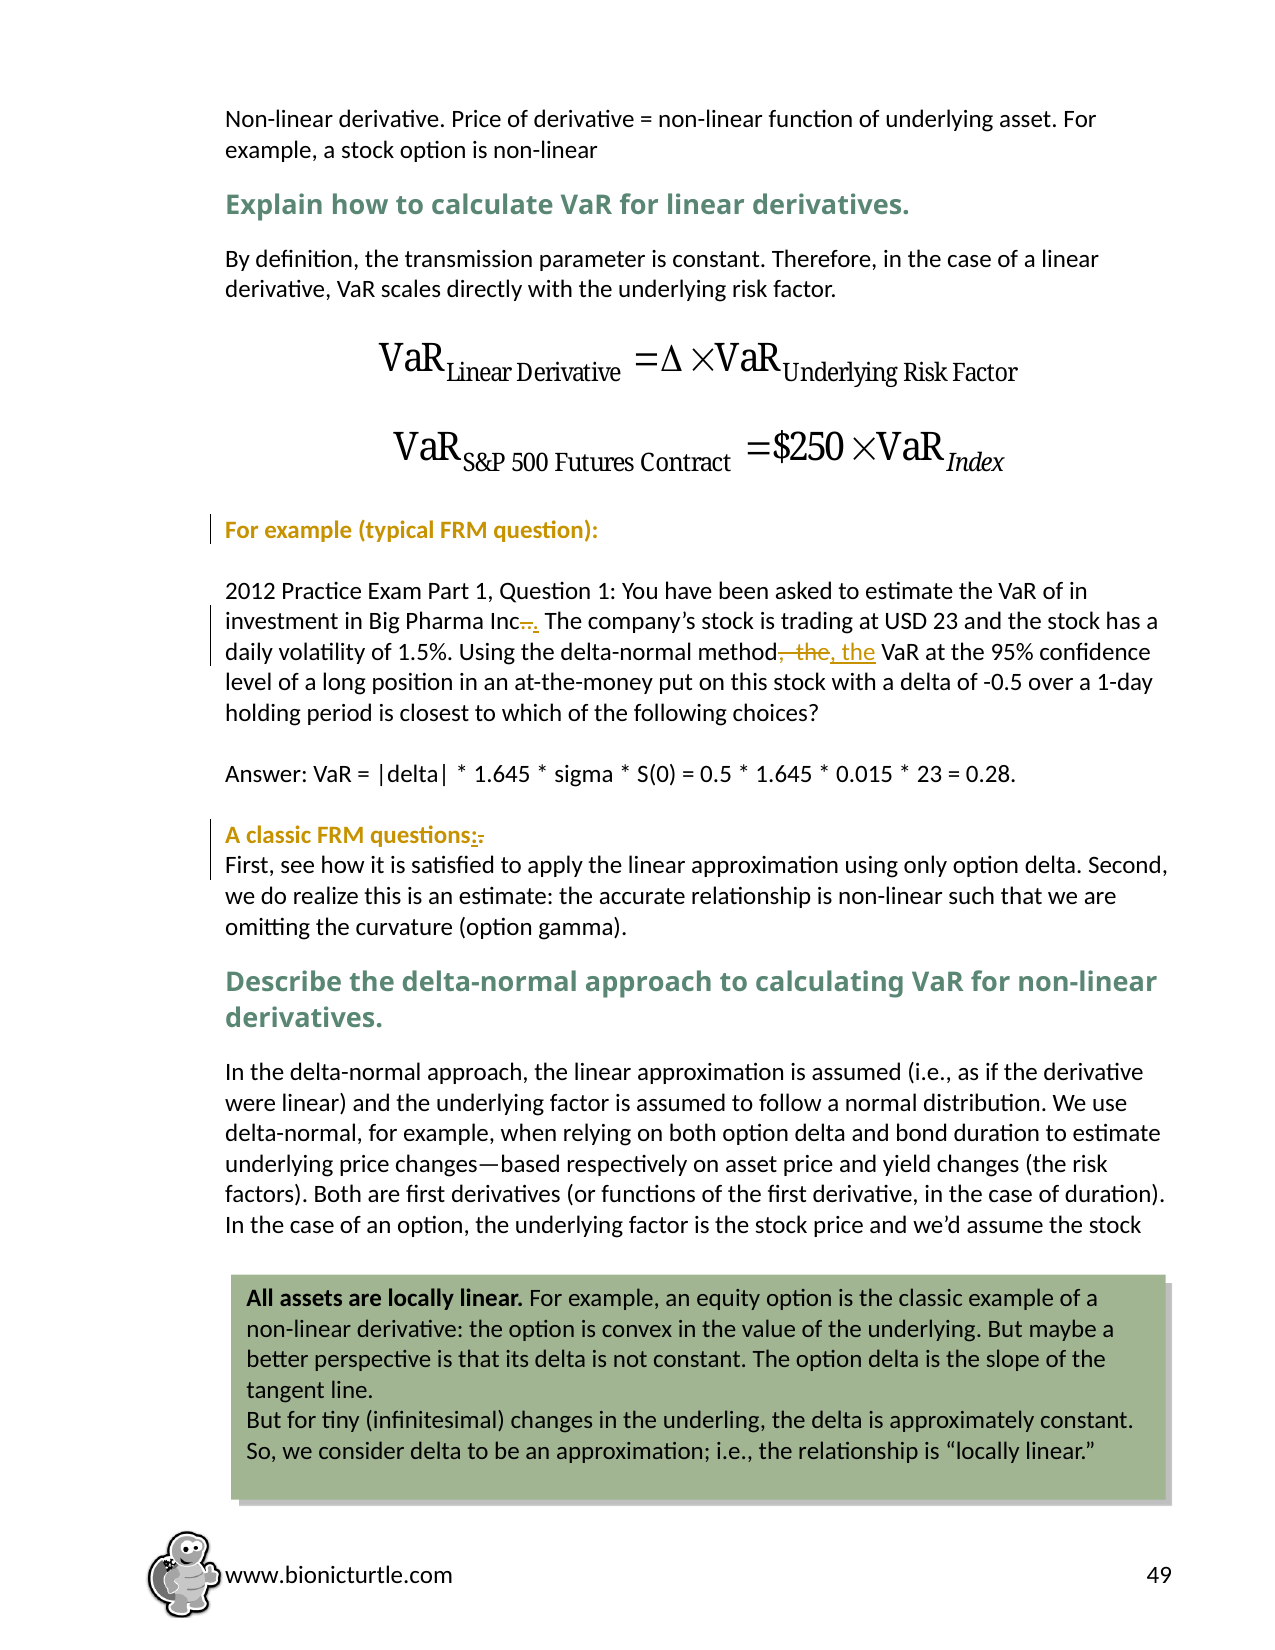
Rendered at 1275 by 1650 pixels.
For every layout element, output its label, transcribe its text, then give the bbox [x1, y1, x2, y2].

text For example (typical FRM question): [225, 514, 1172, 544]
text Non-linear derivative. Price of derivative = non-linear function of underlying asset. For example, a stock option is non-linear [225, 103, 1172, 164]
text 2012 Practice Exam Part 1, Question 1: You have been asked to estimate the VaR of in investment in Big Pharma Inc The company’s stock is trading at USD 23 and the stock has a daily volatility of 1.5%. Using the delta-normal method VaR at the 95% confidence level of a long position in an at-the-money put on this stock with a delta of -0.5 over a 1-day holding period is closest to which of the following choices? [225, 575, 1172, 727]
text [225, 1057, 1172, 1240]
subtitle Explain how to calculate VaR for linear derivatives. [225, 185, 1172, 222]
text Answer: VaR = |delta| * 1.645 * sigma * S(0) = 0.5 * 1.645 * 0.015 * 23 = 0.28. [225, 758, 1172, 788]
subtitle Describe the delta‐normal approach to calculating VaR for non‐linear derivatives. [225, 962, 1172, 1036]
text By definition, the transmission parameter is constant. Therefore, in the case of a linear derivative, VaR scales directly with the underlying risk factor. [225, 243, 1172, 304]
text A classic FRM questions First, see how it is satisfied to apply the linear approximation using only option delta. Second, we do realize this is an estimate: the accurate relationship is non-linear such that we are omitting the curvature (option gamma). [225, 819, 1172, 941]
